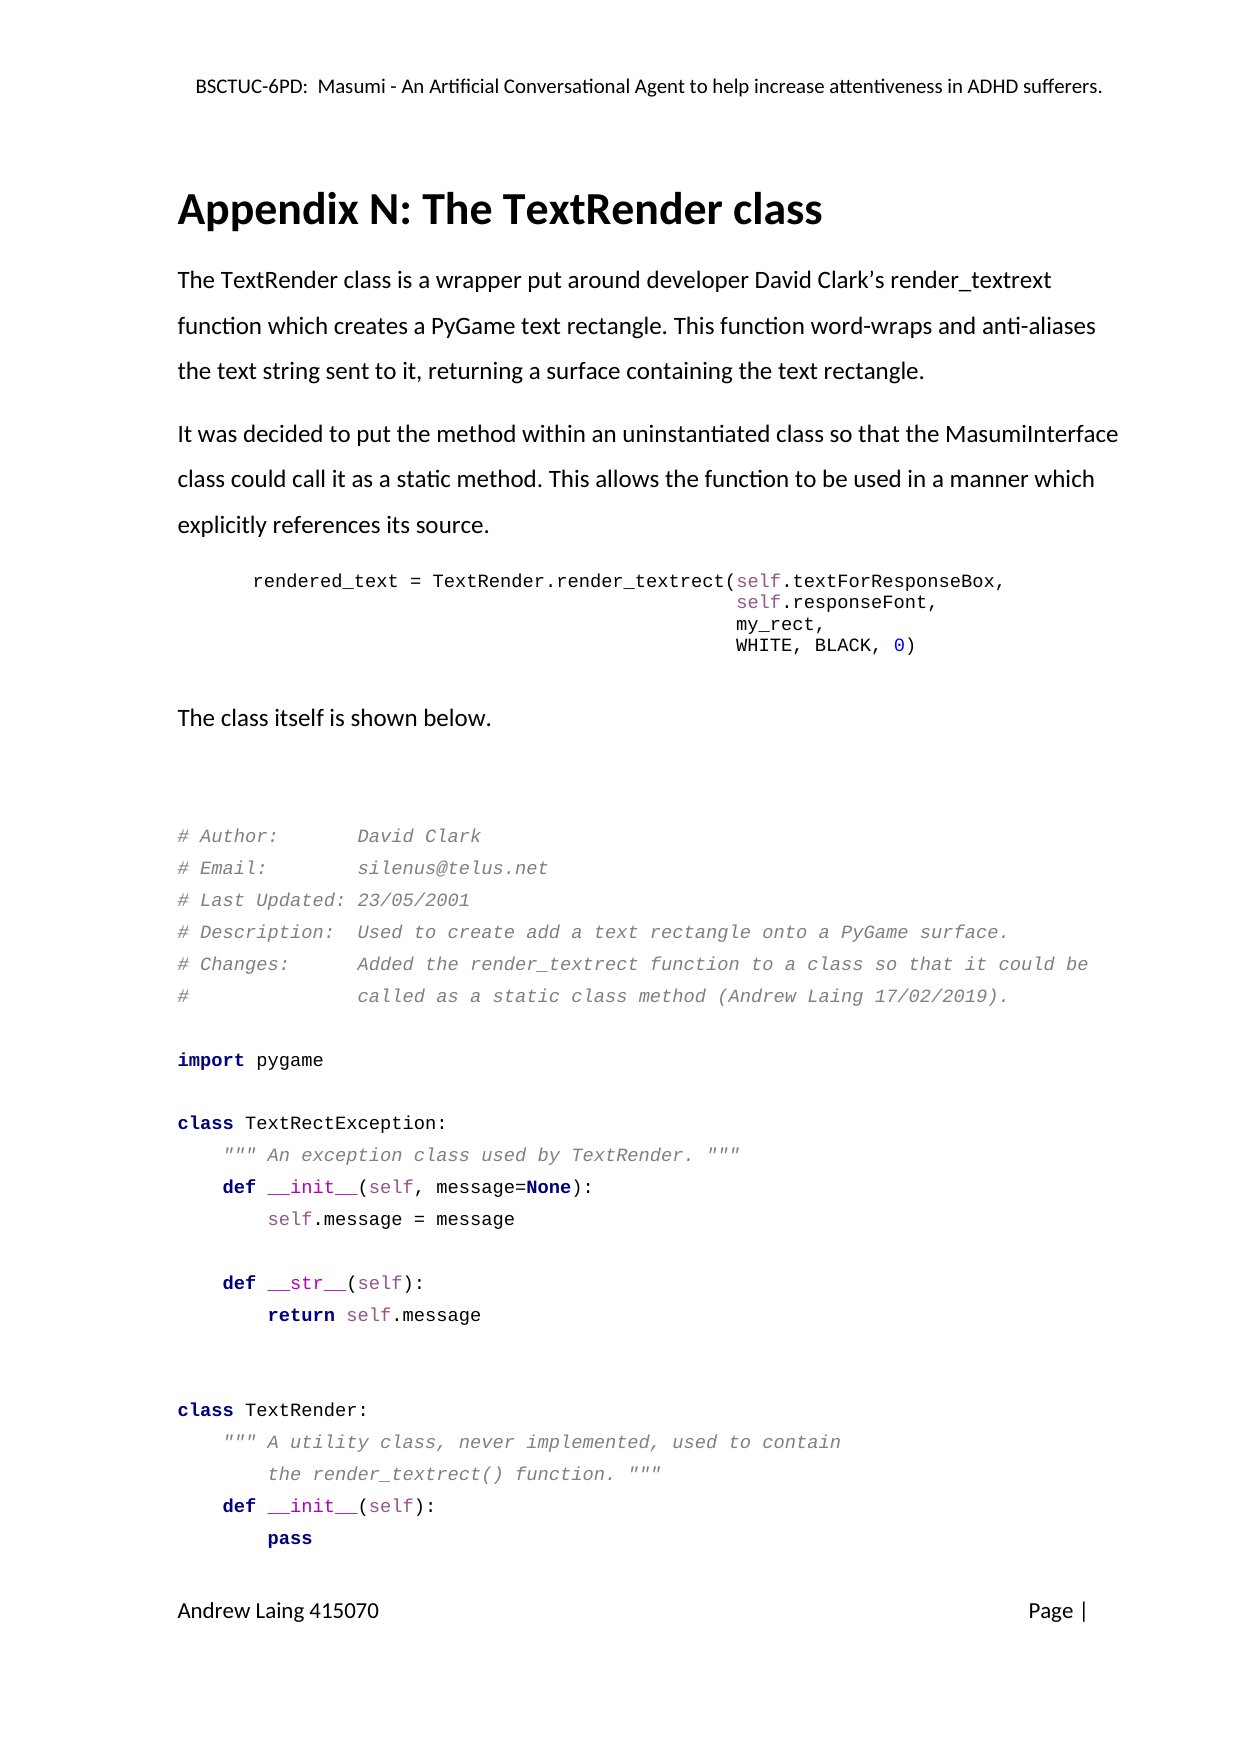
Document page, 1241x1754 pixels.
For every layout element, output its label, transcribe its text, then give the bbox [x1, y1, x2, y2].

text rendered_text = TextRender.render_textrect(self.textForResponseBox, self.responseFont, my_rect, WHITE, BLACK, 0) [252, 572, 1122, 657]
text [177, 827, 1122, 1550]
subtitle Appendix N: The TextRender class [177, 180, 1122, 236]
text It was decided to put the method within an uninstantiated class so that the MasumiInterface class could call it as a static method. This allows the function to be used in a manner which explicitly references its source. [177, 418, 1122, 540]
text The class itself is shown below. [177, 657, 1122, 733]
text The TextRender class is a wrapper put around developer David Clark’s render_textrext function which creates a PyGame text rectangle. This function word-wraps and anti-aliases the text string sent to it, returning a surface containing the text rectangle. [177, 264, 1122, 386]
